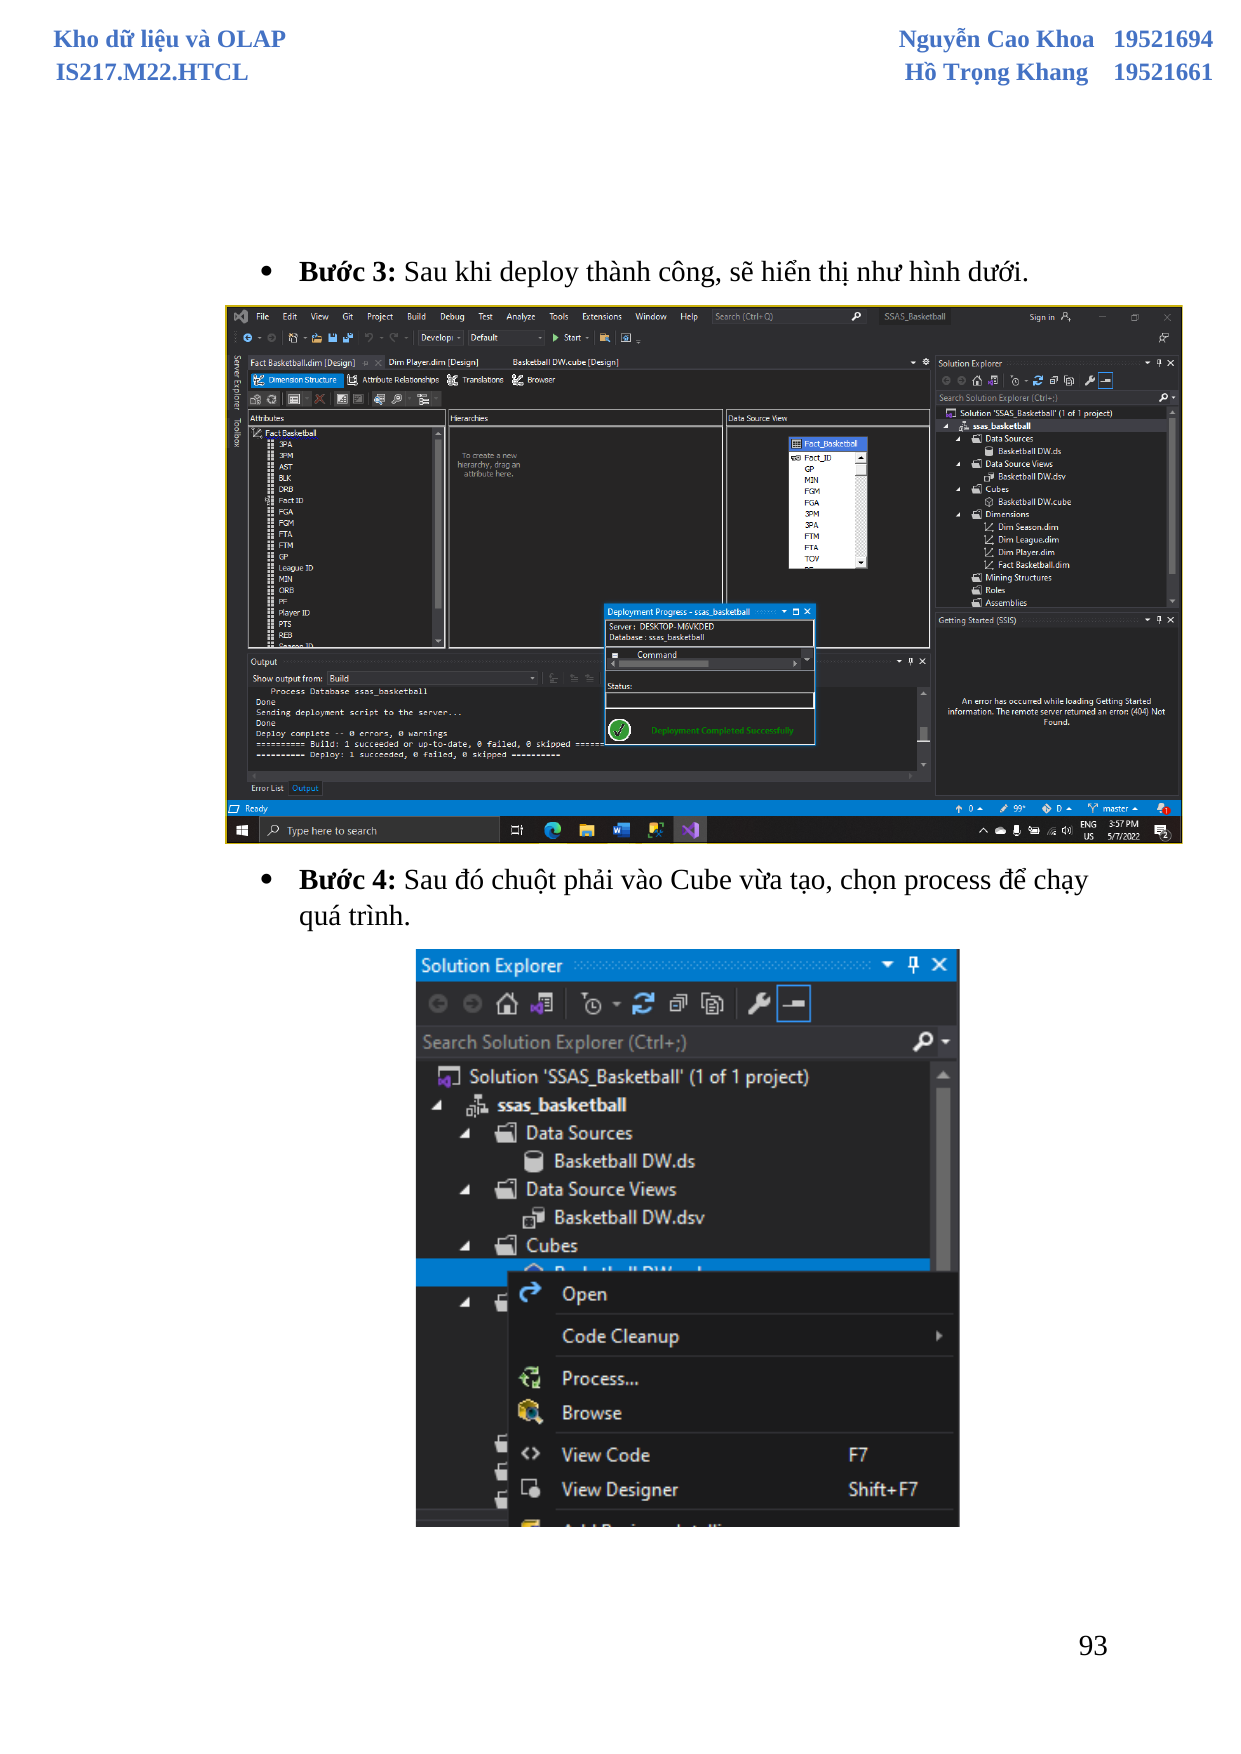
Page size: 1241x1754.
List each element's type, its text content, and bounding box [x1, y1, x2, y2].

list Bước 3: Sau khi deploy thành công, sẽ hiển thị như hình dưới. [261, 254, 1107, 287]
list Bước 4: Sau đó chuột phải vào Cube vừa tạo, chọn process để chạy quá trình. [261, 862, 1107, 931]
picture [225, 305, 1183, 844]
picture [415, 949, 960, 1527]
